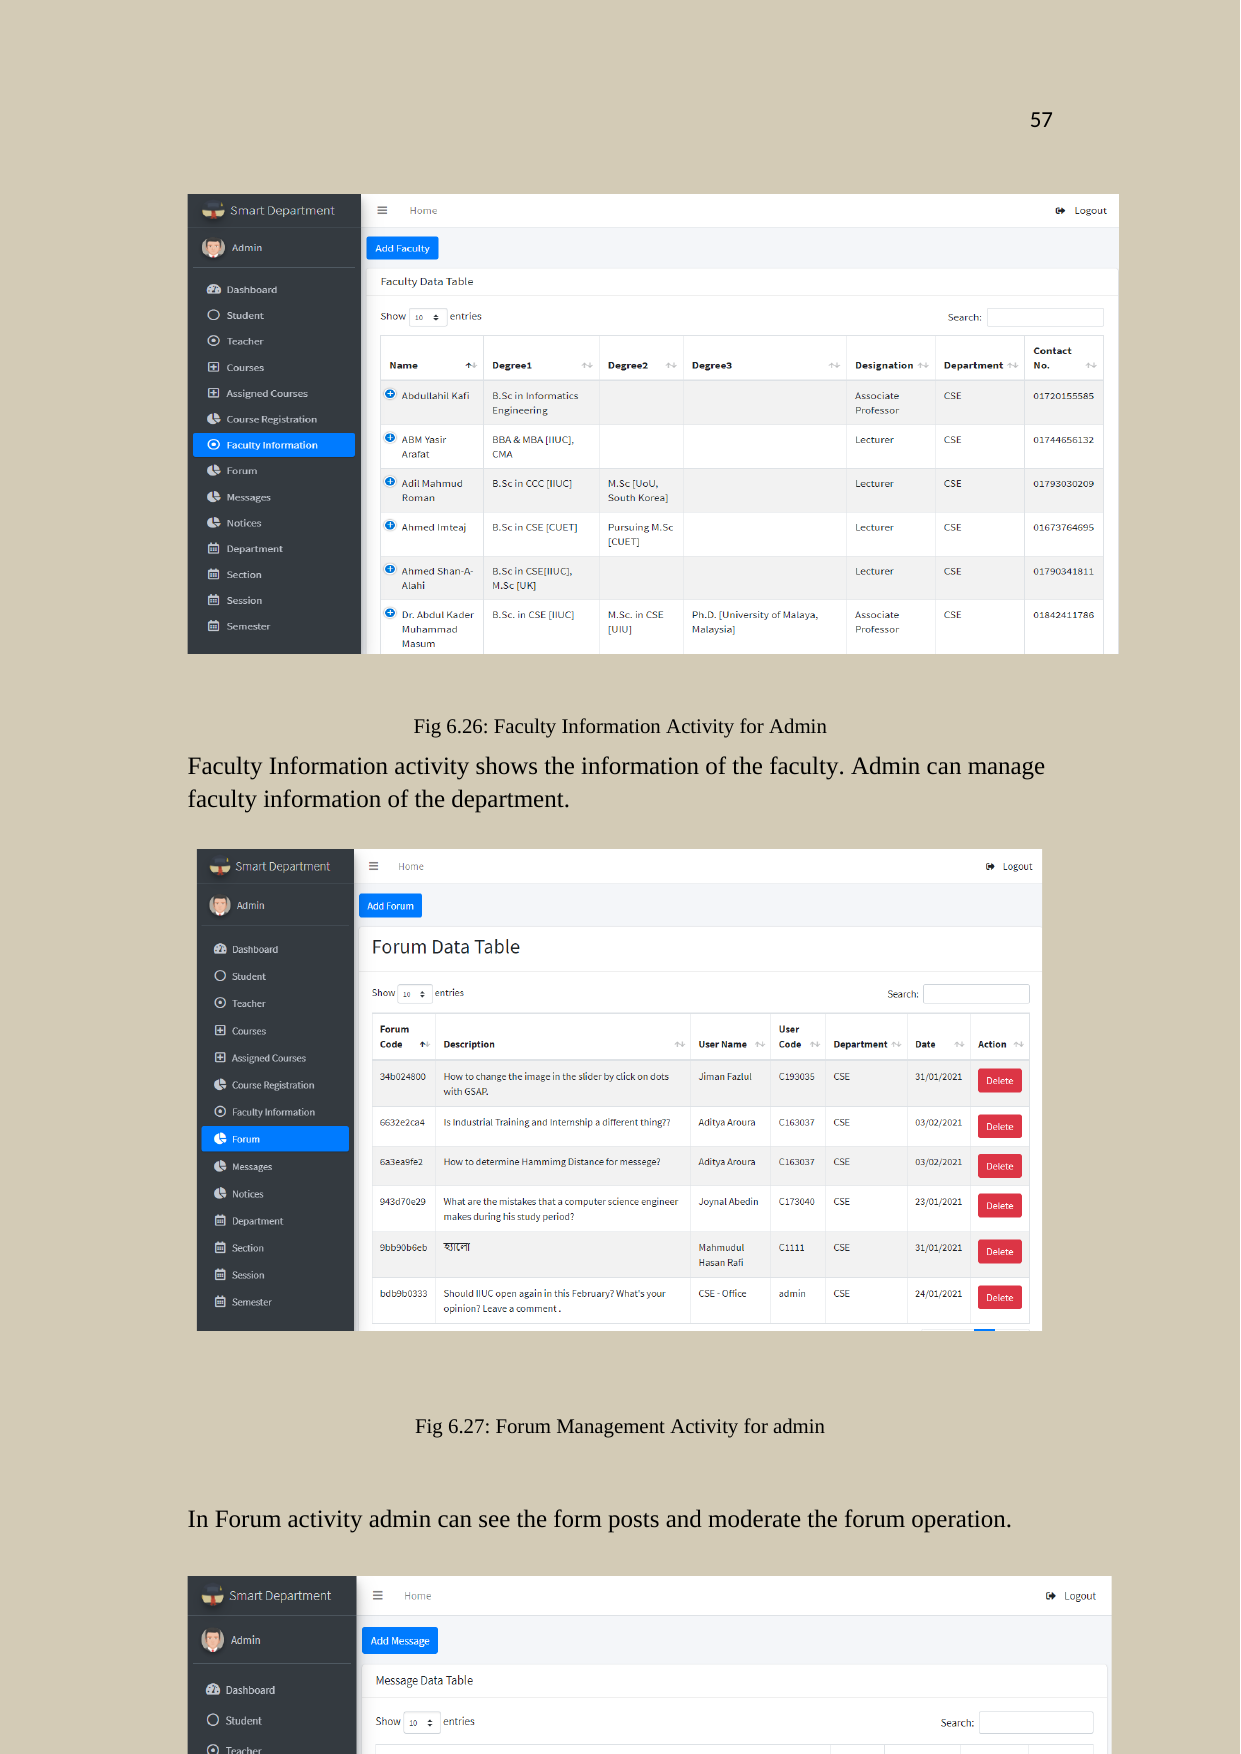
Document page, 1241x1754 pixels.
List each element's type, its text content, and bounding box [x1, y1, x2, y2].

text Faculty Information activity shows the information of the faculty. Admin can manage faculty information of the department. [187, 751, 1053, 812]
text Fig 6.26: Faculty Information Activity for Admin [262, 714, 978, 738]
picture [187, 1576, 1112, 1754]
picture [196, 849, 1043, 1331]
text In Forum activity admin can see the form posts and moderate the forum operation. [187, 1504, 1053, 1533]
picture [187, 194, 1119, 654]
text Fig 6.27: Forum Management Activity for admin [262, 1414, 978, 1438]
